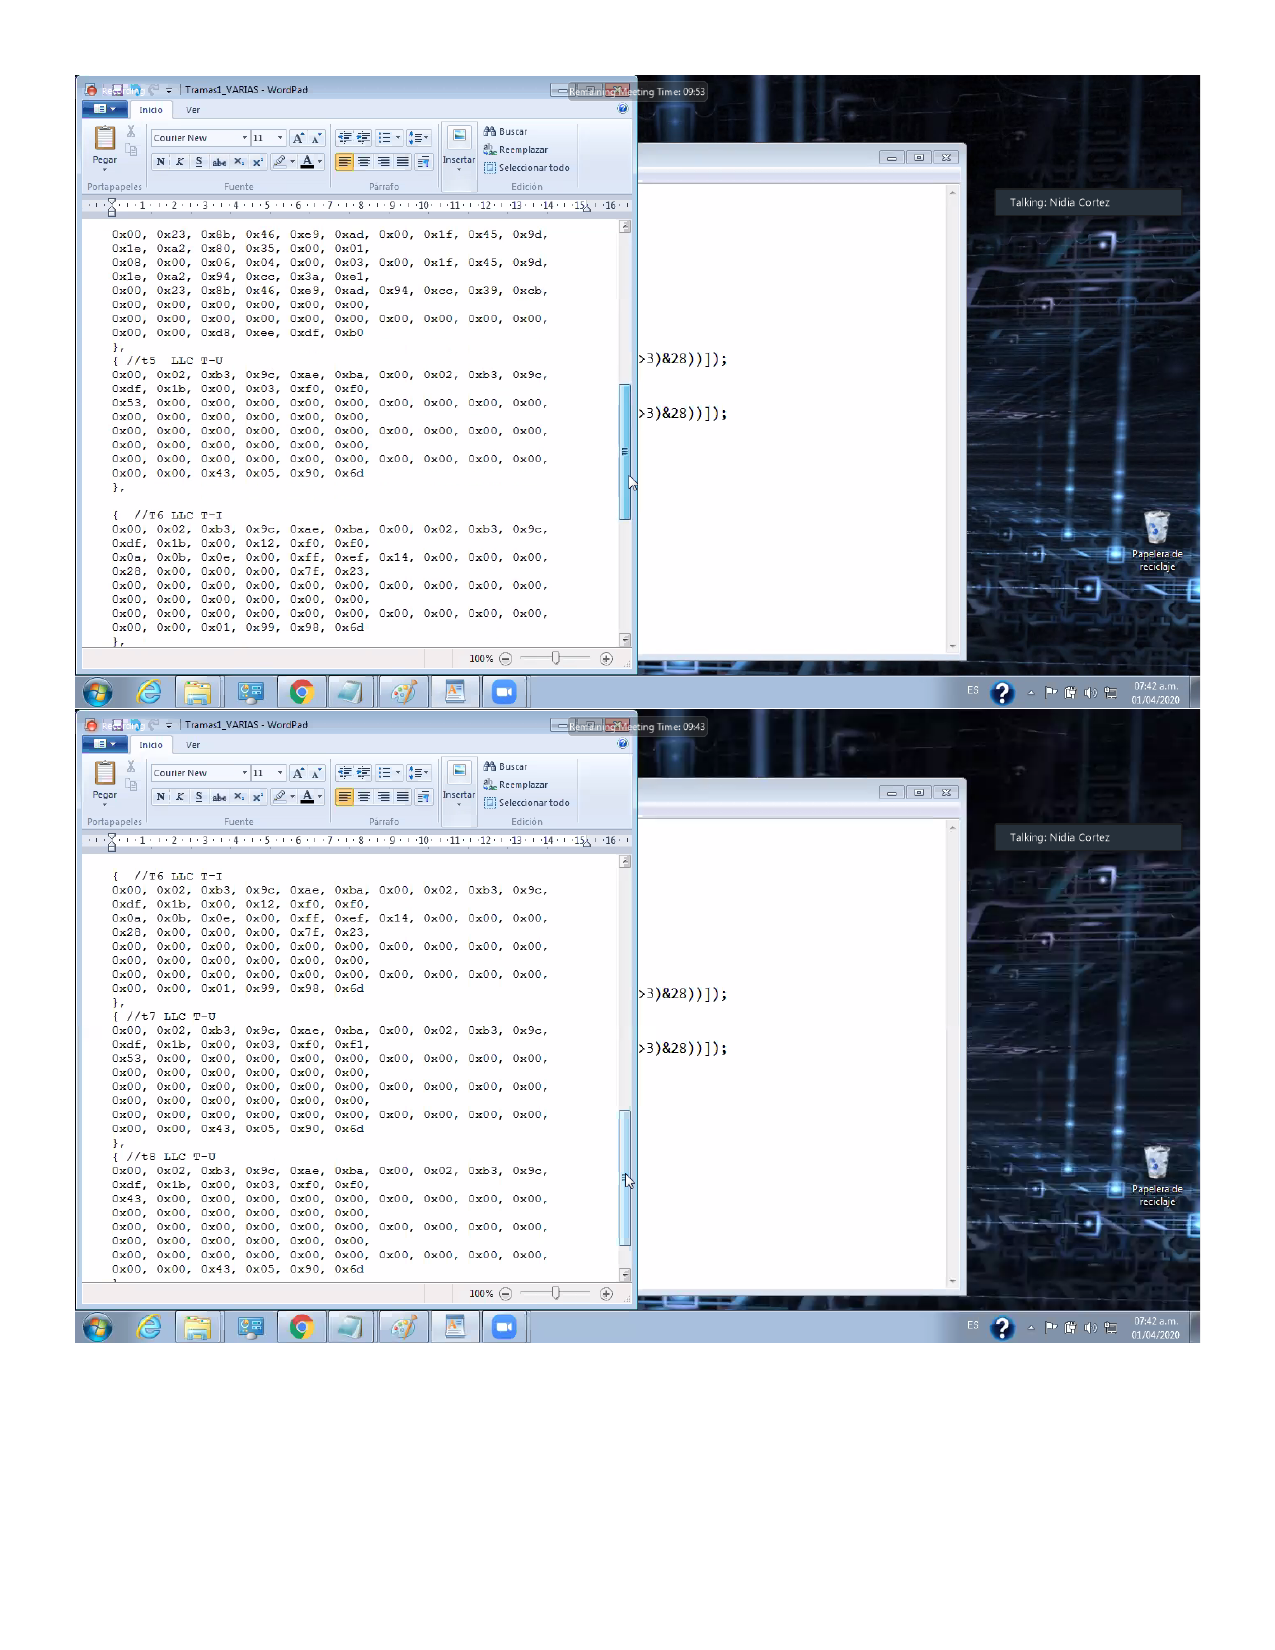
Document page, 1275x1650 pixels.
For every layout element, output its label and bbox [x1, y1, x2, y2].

picture [75, 75, 1200, 708]
picture [75, 709, 1200, 1343]
